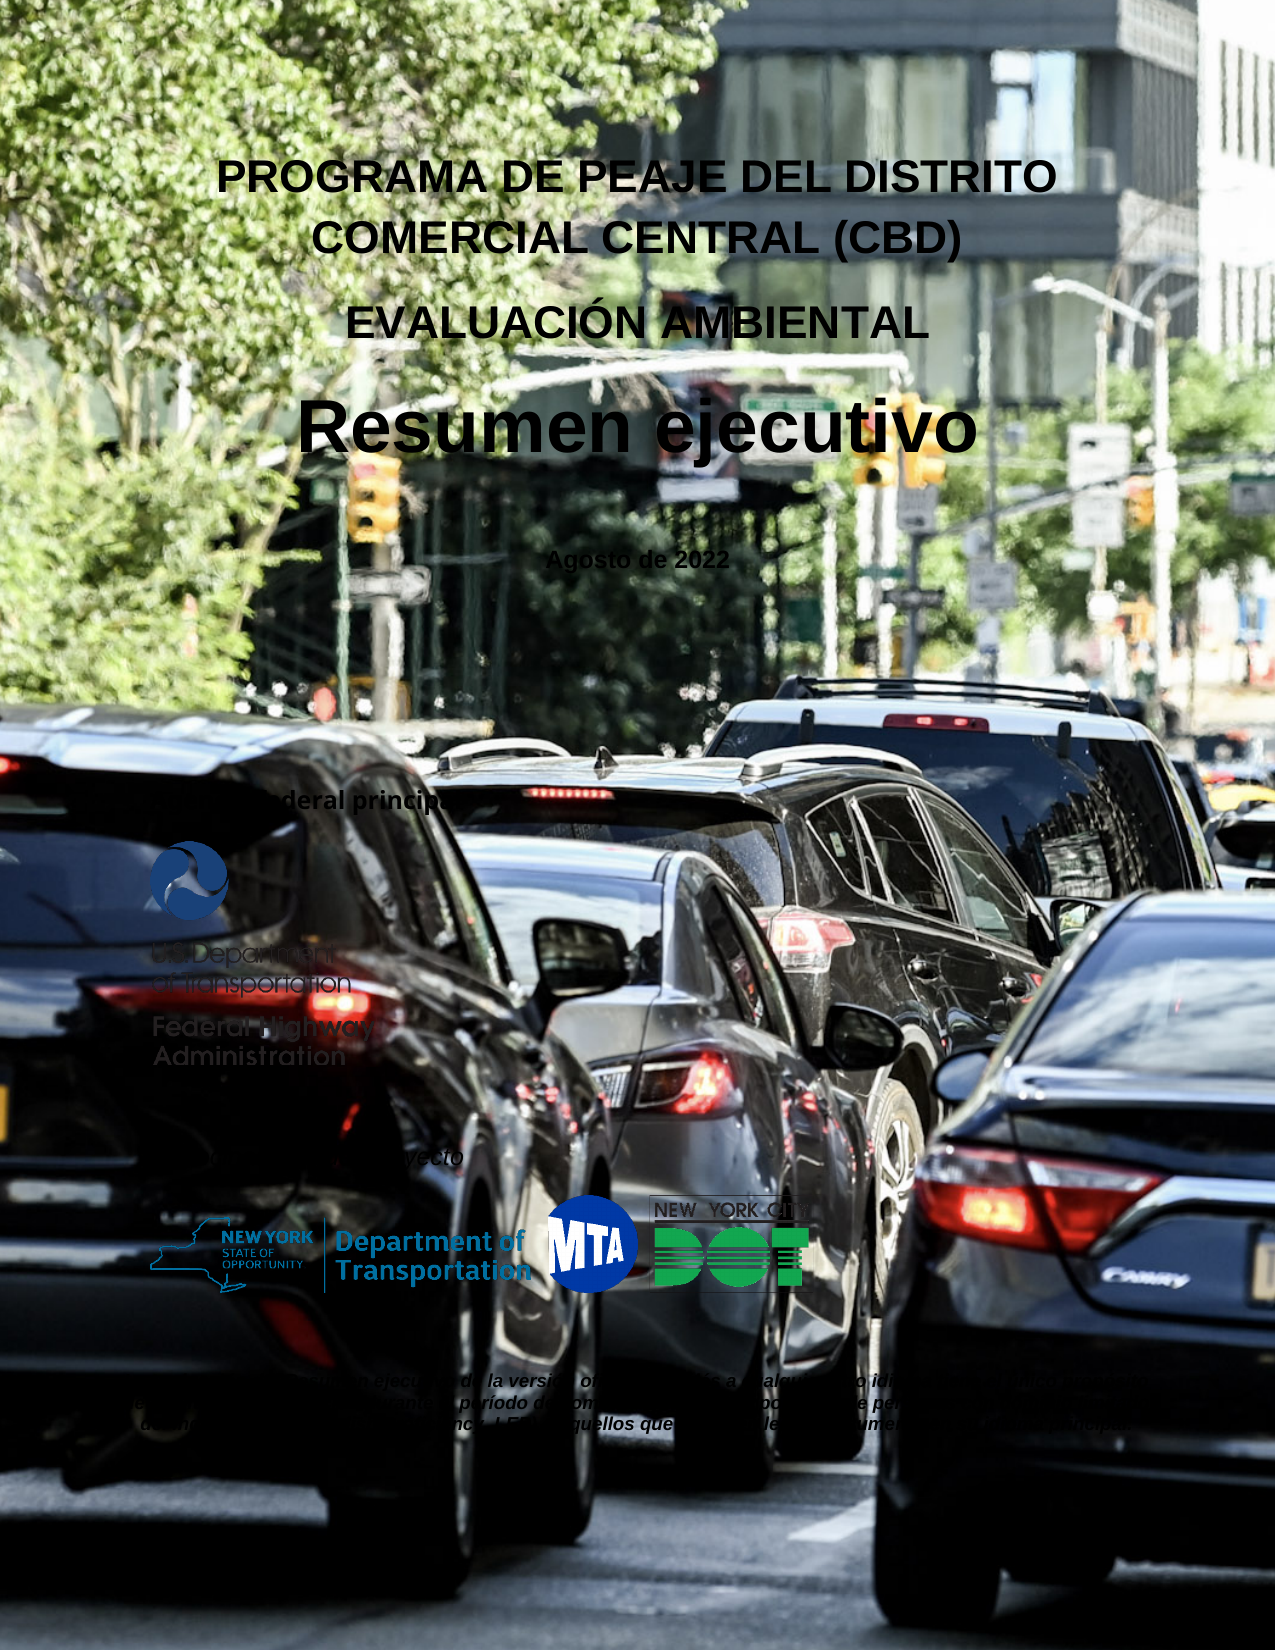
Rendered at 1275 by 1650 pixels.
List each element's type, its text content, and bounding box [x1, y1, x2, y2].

picture [0, 0, 1275, 1650]
text Resumen ejecutivo [150, 382, 1125, 468]
text Agosto de 2022 [150, 546, 1125, 574]
text Evaluación ambiental [150, 296, 1125, 349]
text Programa de Peaje del Distrito Comercial Central (CBD) [150, 150, 1125, 263]
text Agencia federal principal [150, 783, 1125, 817]
text Patrocinadores del Proyecto [150, 1141, 1125, 1170]
text La traducción del Resumen ejecutivo de la versión oficial en inglés a cualquier otro idioma tiene el único propósito de facilitar la participación durante el período de comentarios públicos por parte de personas con dominio limitado del inglés (Limited English Proficiency, LEP) o aquellos que prefieren leer el documento en su idioma principal. [112, 1370, 1162, 1434]
